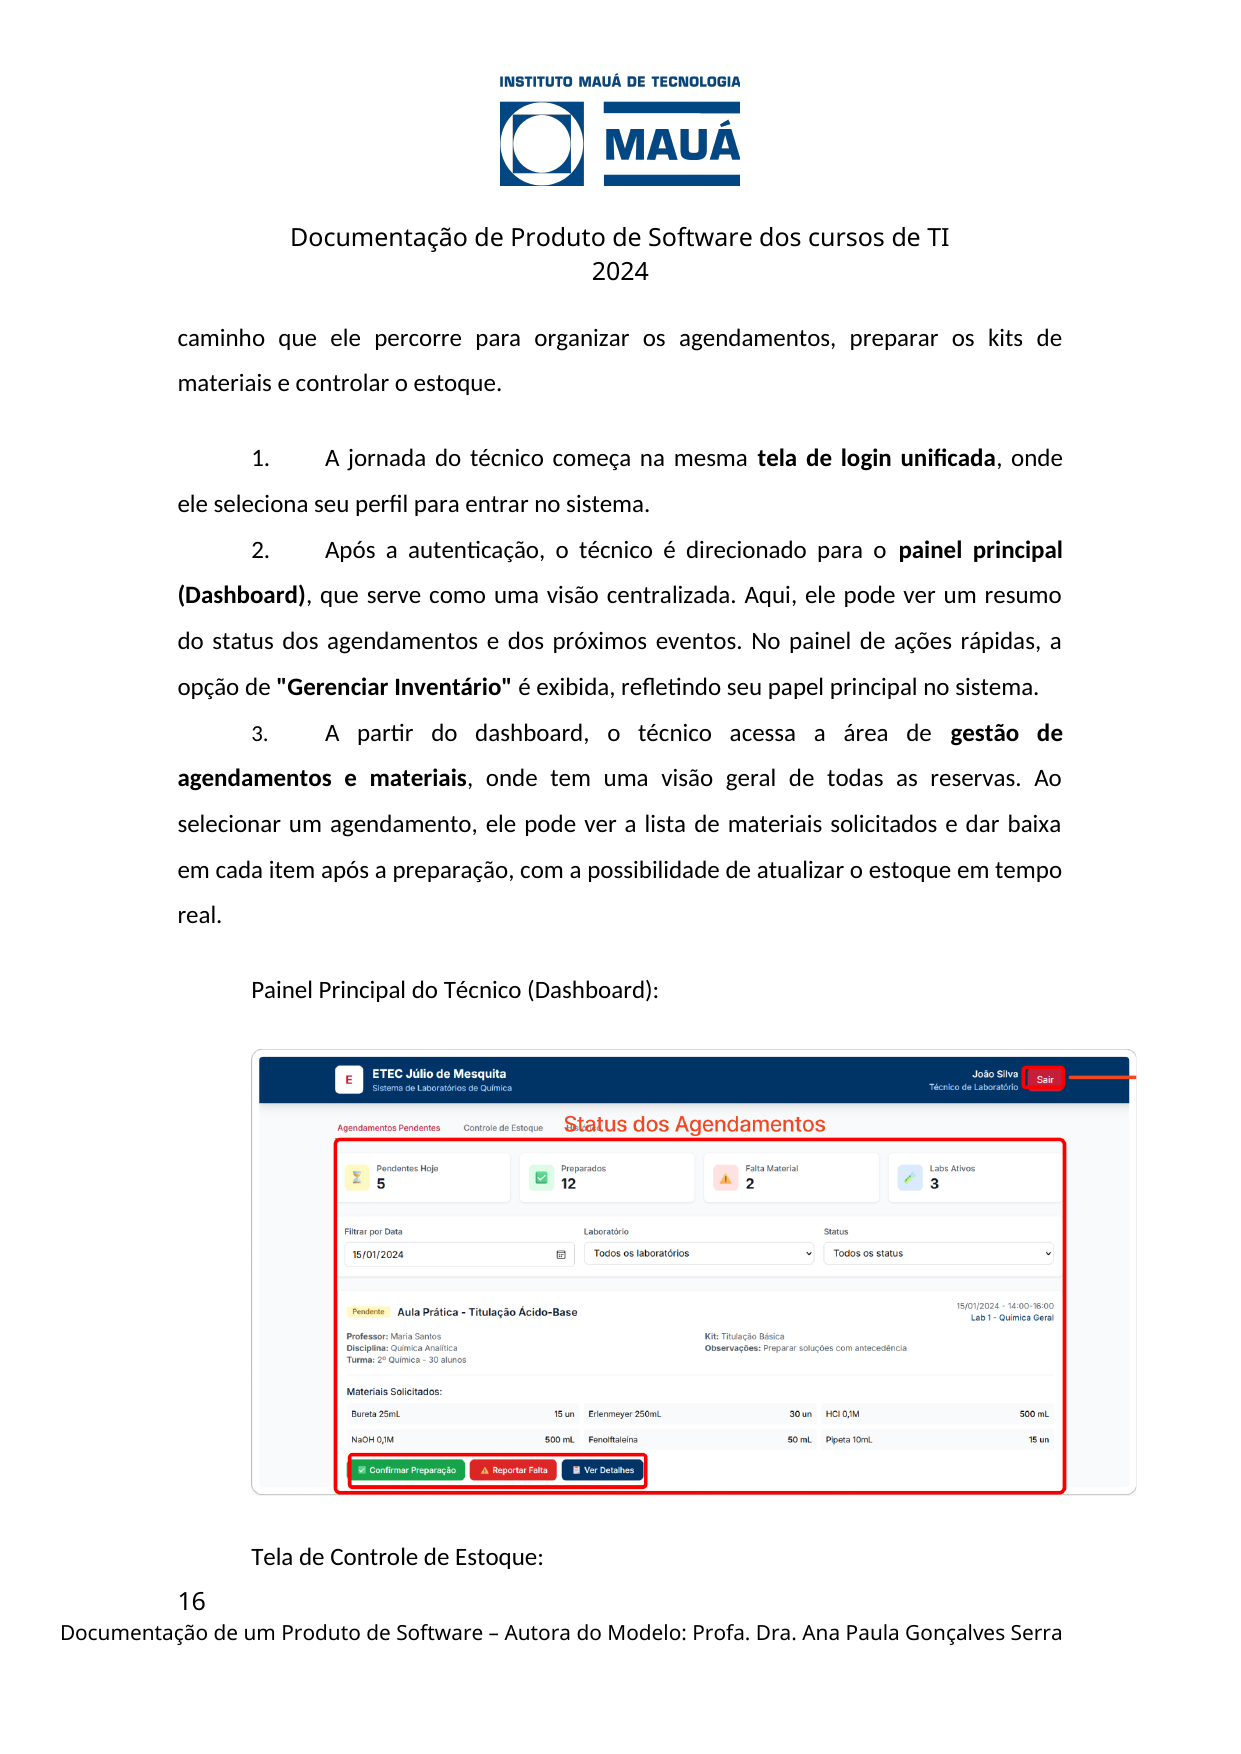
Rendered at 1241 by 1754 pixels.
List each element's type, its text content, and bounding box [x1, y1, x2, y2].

text Tela de Controle de Estoque: [177, 1541, 1063, 1572]
list Após a autenticação, o técnico é direcionado para o painel principal (Dashboard), que serve como uma visão centralizada. Aqui, ele pode ver um resumo do status dos agendamentos e dos próximos eventos. No painel de ações rápidas, a opção de "Gerenciar Inventário" é exibida, refletindo seu papel principal no sistema. [177, 534, 1063, 702]
list A jornada do técnico começa na mesma tela de login unificada, onde ele seleciona seu perfil para entrar no sistema. [177, 442, 1063, 519]
text Painel Principal do Técnico (Dashboard): [251, 974, 1063, 1005]
list A partir do dashboard, o técnico acessa a área de gestão de agendamentos e materiais, onde tem uma visão geral de todas as reservas. Ao selecionar um agendamento, ele pode ver a lista de materiais solicitados e dar baixa em cada item após a preparação, com a possibilidade de atualizar o estoque em tempo real. [177, 717, 1063, 930]
picture [500, 73, 740, 186]
picture [251, 1049, 1137, 1496]
